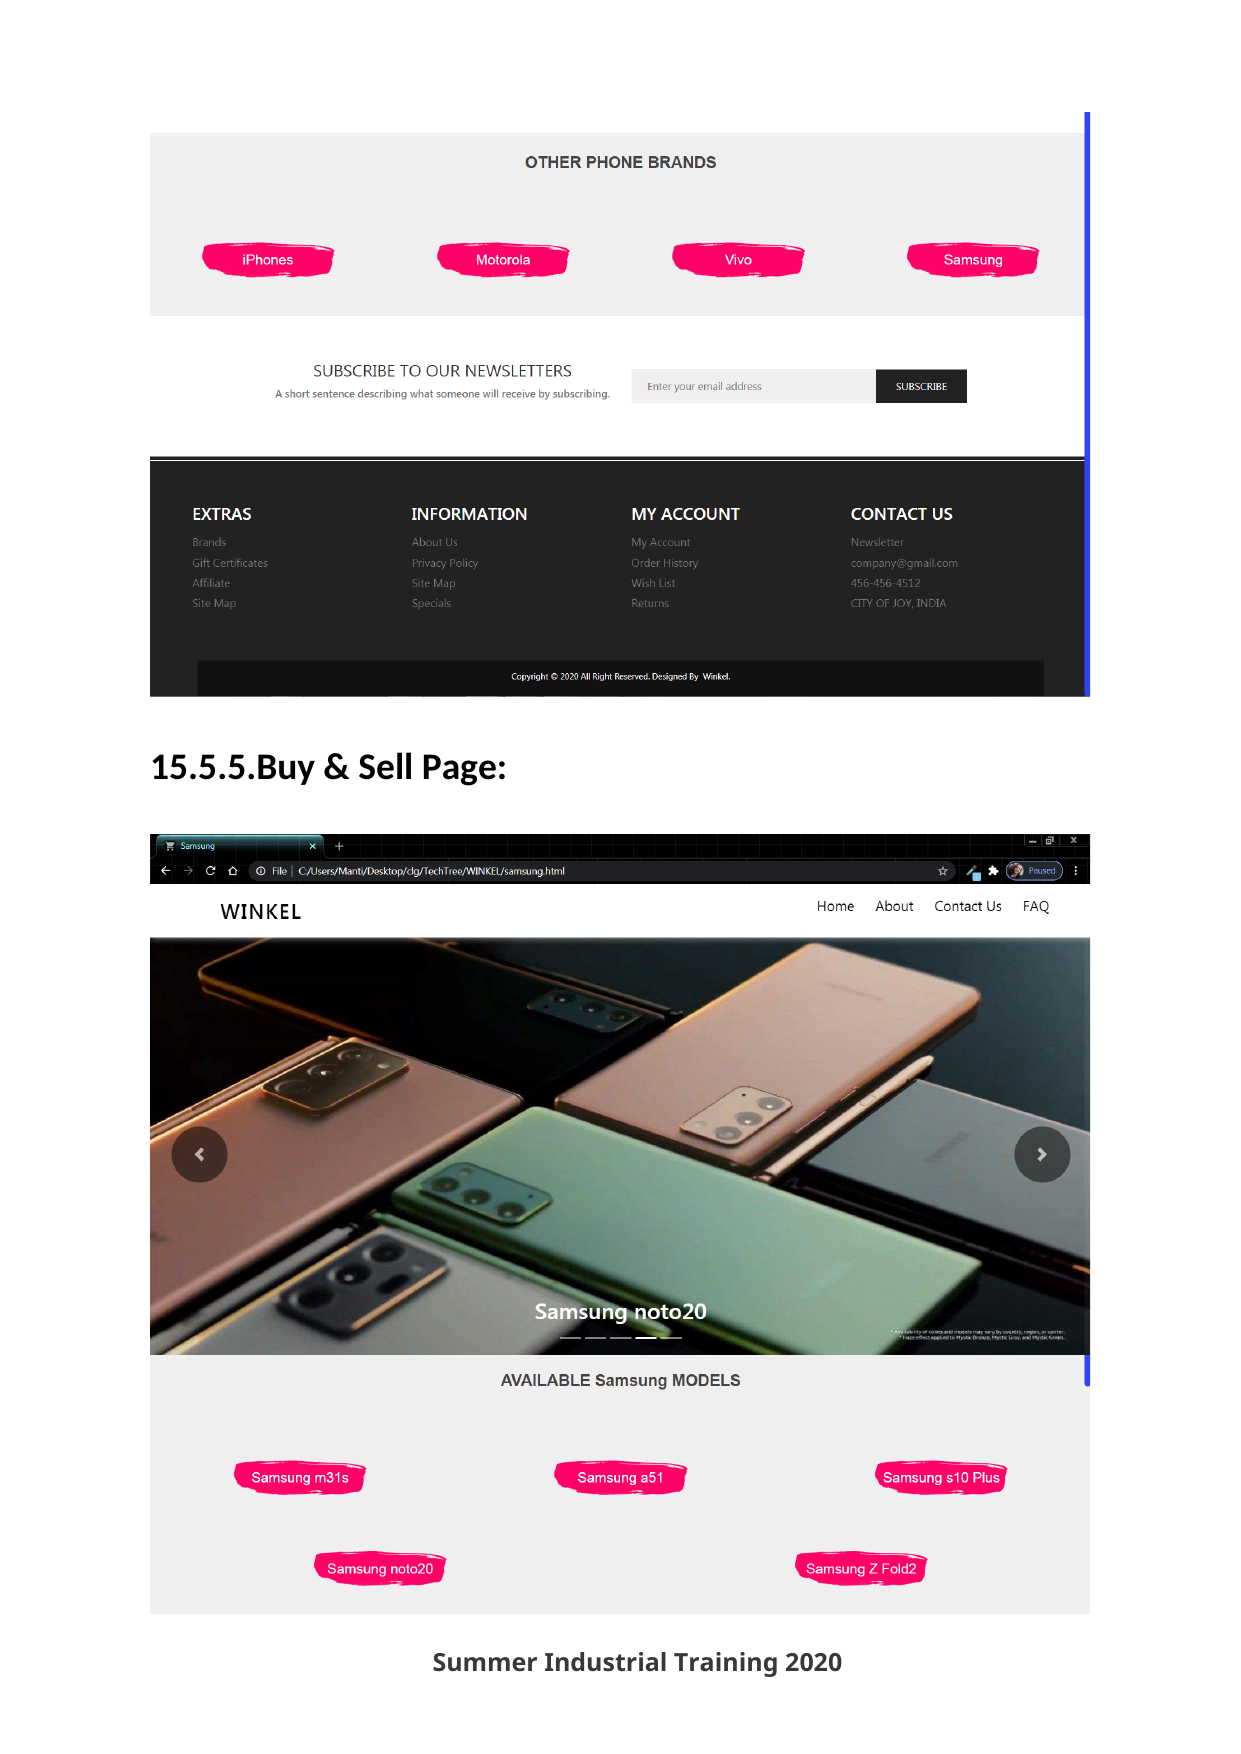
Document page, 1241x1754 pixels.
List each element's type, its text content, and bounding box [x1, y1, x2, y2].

picture [150, 112, 1091, 697]
picture [150, 834, 1091, 1614]
text 15.5.5.Buy & Sell Page: [150, 743, 1090, 788]
